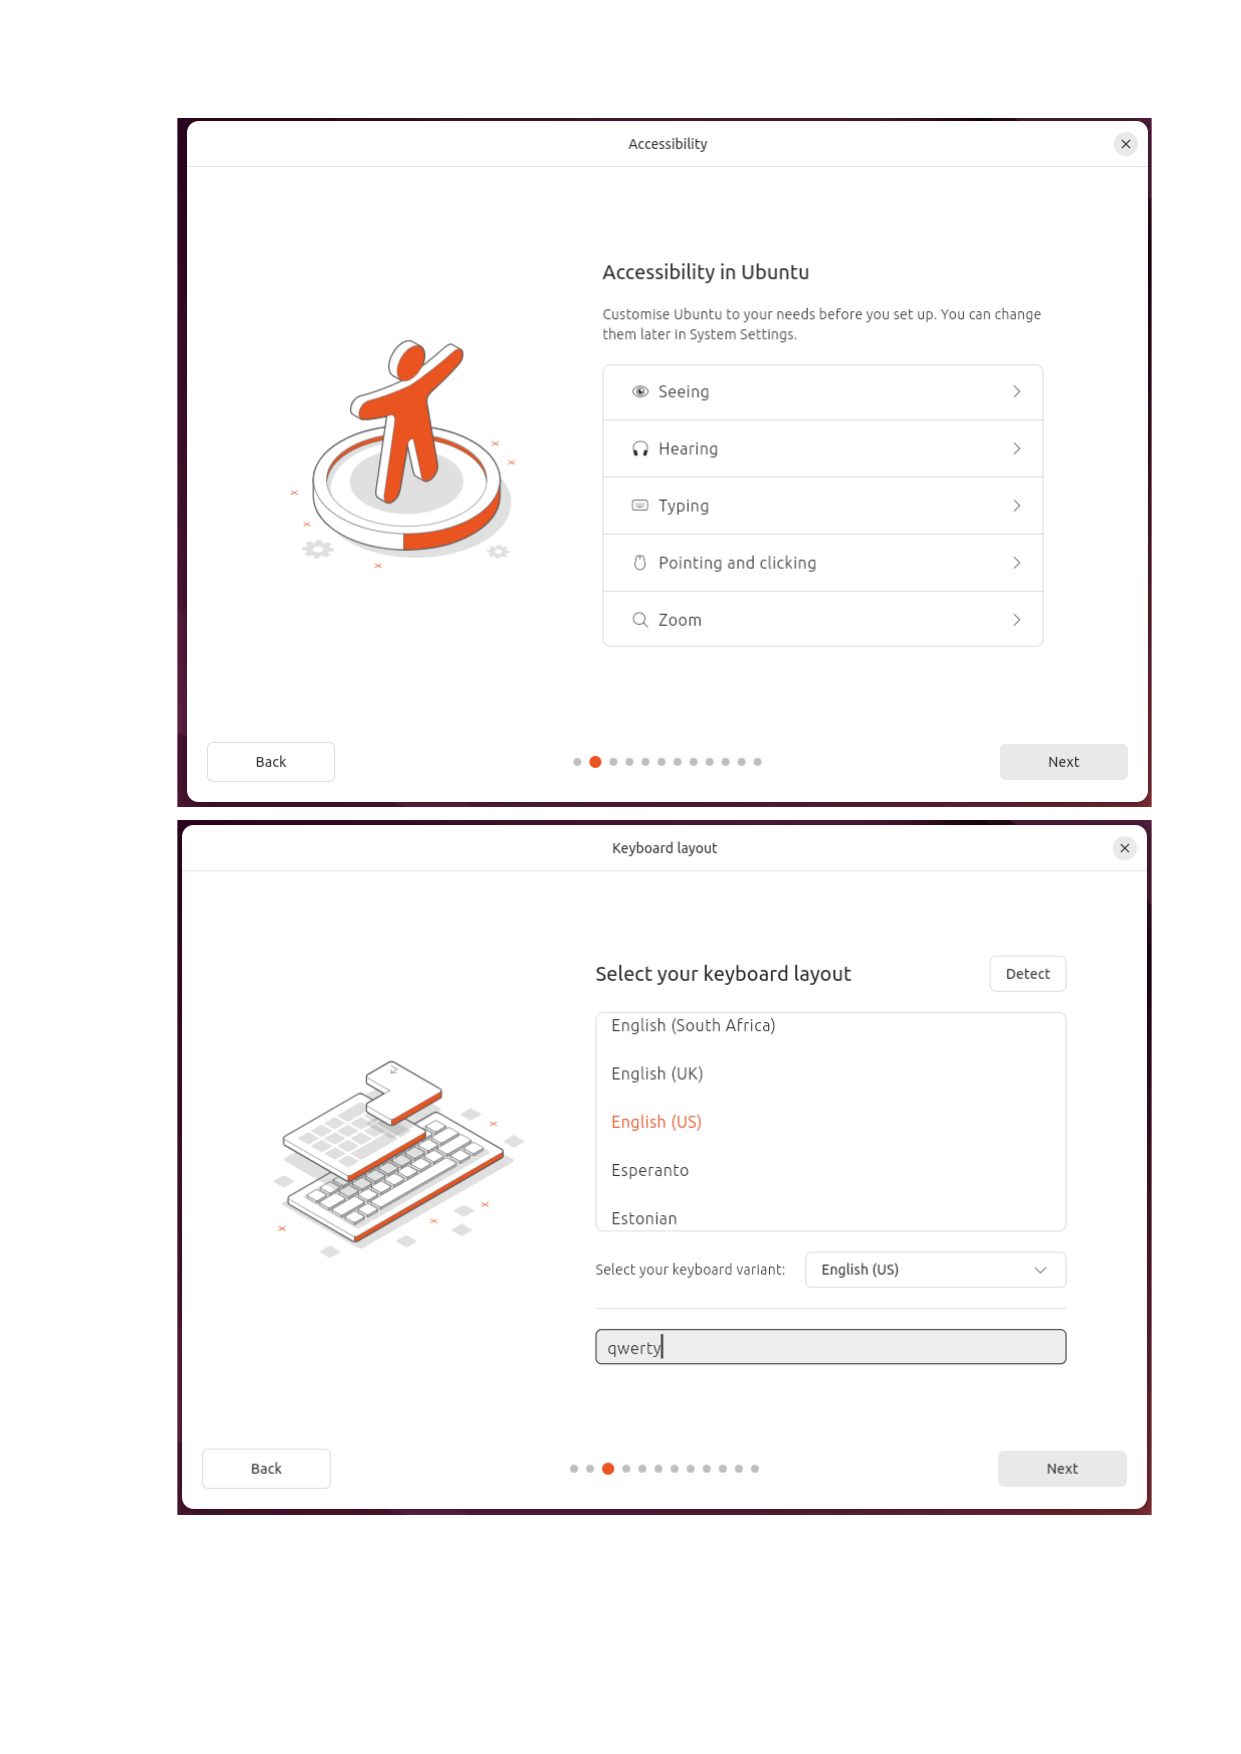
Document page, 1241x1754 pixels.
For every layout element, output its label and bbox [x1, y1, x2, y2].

picture [177, 118, 1152, 807]
picture [177, 820, 1152, 1515]
